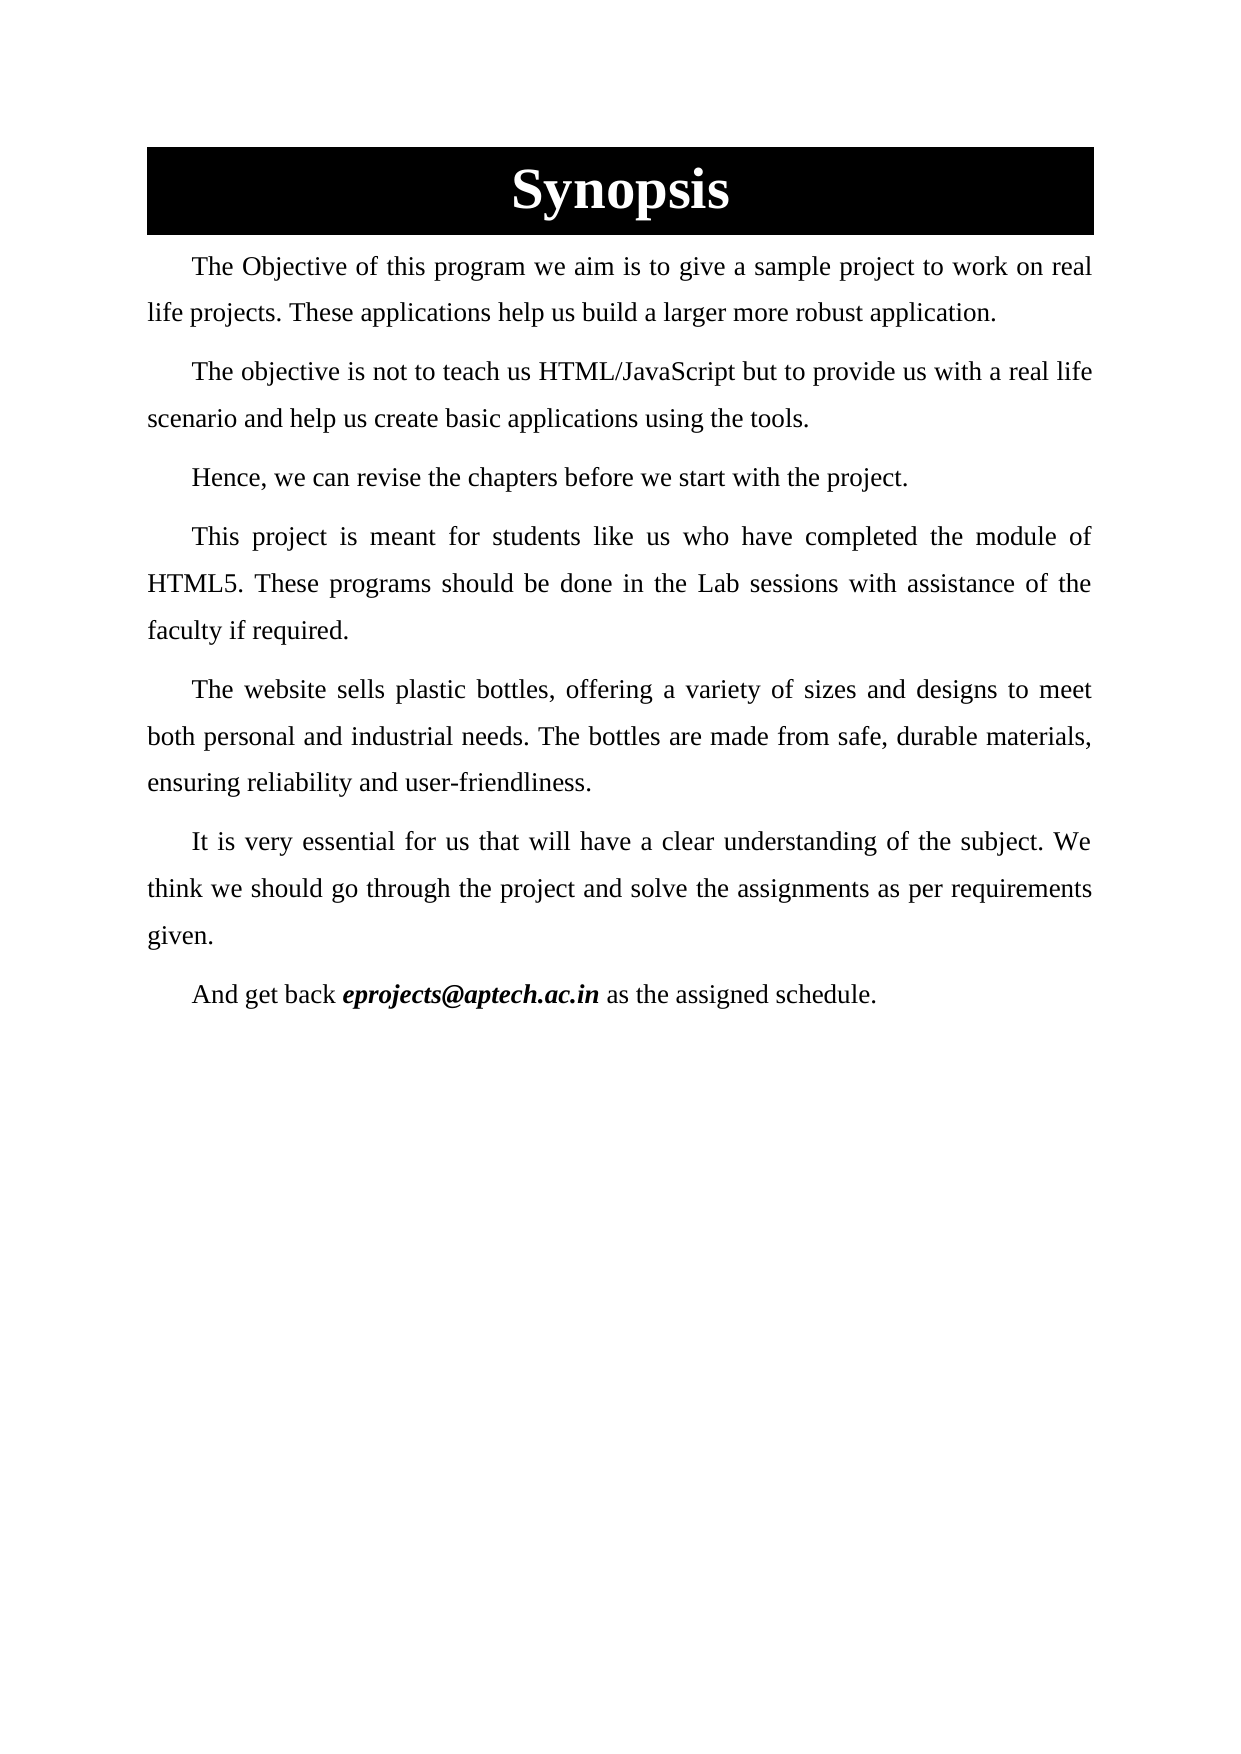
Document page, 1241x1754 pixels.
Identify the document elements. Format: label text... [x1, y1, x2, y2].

text And get back eprojects@aptech.ac.in as the assigned schedule. [139, 976, 1102, 1011]
text This project is meant for students like us who have completed the module of HTML5. These programs should be done in the Lab sessions with assistance of the faculty if required. [139, 518, 1102, 645]
text The Objective of this program we aim is to give a sample project to work on real life projects. These applications help us build a larger more robust application. [139, 248, 1102, 327]
text Hence, we can revise the chapters before we start with the project. [139, 459, 1102, 492]
text The objective is not to teach us HTML/JavaScript but to provide us with a real life scenario and help us create basic applications using the tools. [139, 353, 1102, 433]
text The website sells plastic bottles, offering a variety of sizes and designs to meet both personal and industrial needs. The bottles are made from safe, durable materials, ensuring reliability and user-friendliness. [139, 671, 1102, 797]
text It is very essential for us that will have a clear understanding of the subject. We think we should go through the project and solve the assignments as per requirements given. [139, 823, 1102, 950]
table_header Synopsis [148, 148, 1093, 234]
